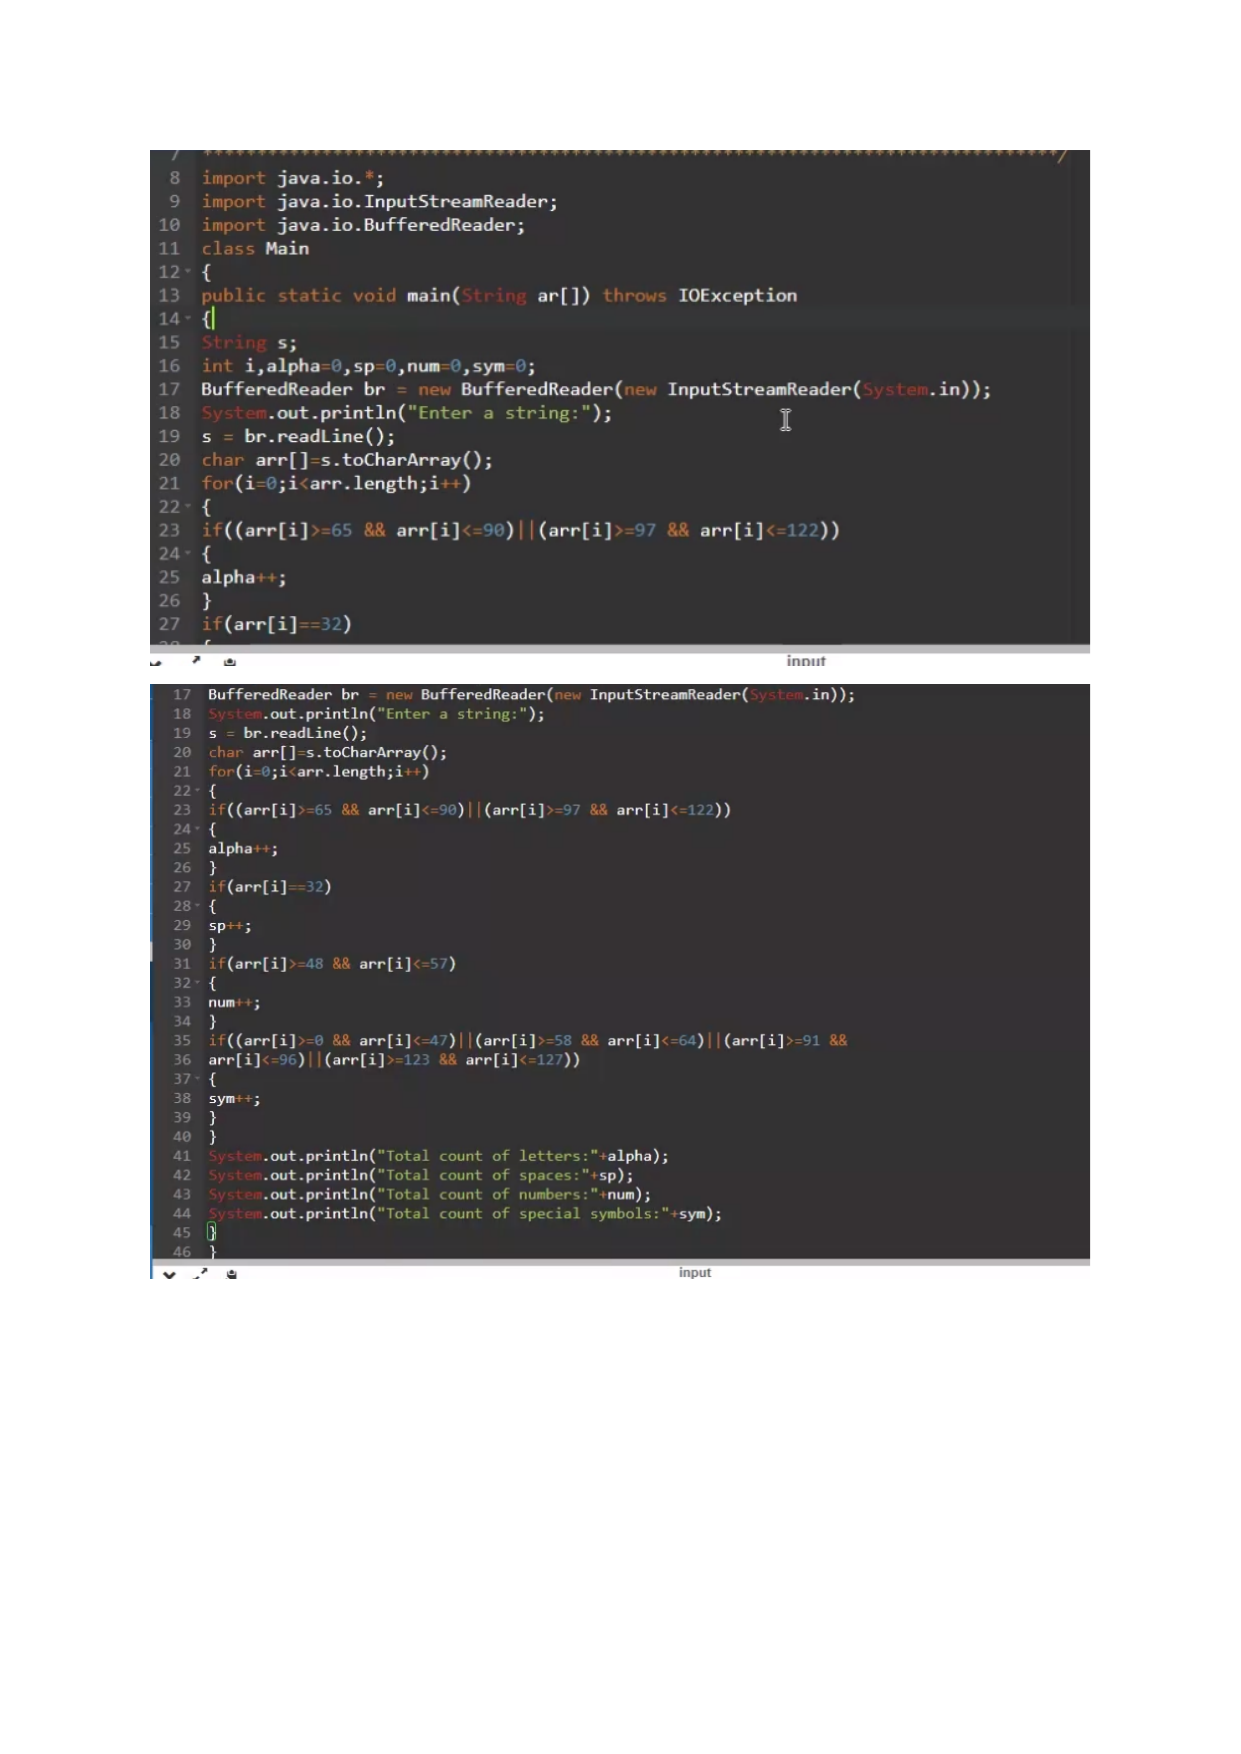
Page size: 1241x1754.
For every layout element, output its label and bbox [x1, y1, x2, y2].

picture [150, 150, 1091, 666]
picture [150, 684, 1091, 1279]
